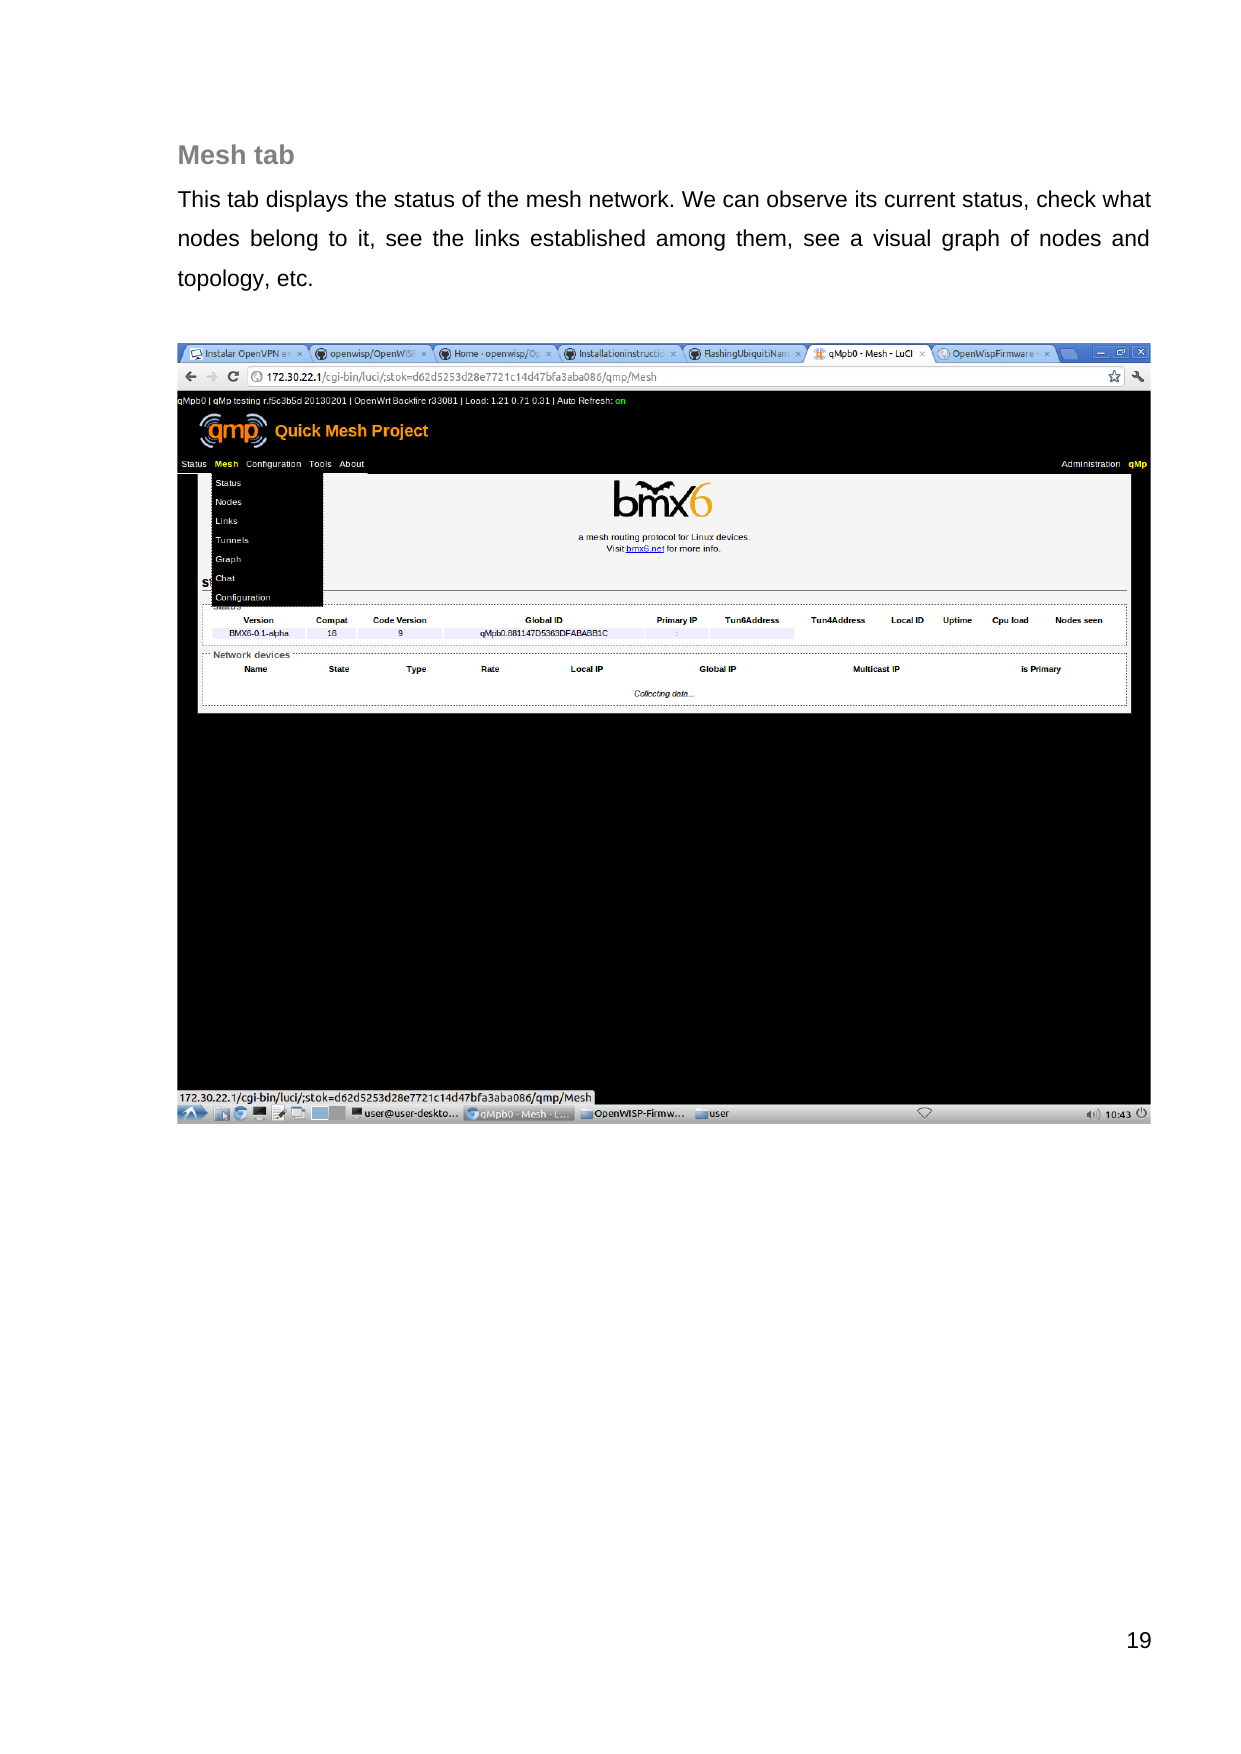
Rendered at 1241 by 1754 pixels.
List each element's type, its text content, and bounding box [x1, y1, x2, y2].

text This tab displays the status of the mesh network. We can observe its current status, check what nodes belong to it, see the links established among them, see a visual graph of nodes and topology, etc. [177, 186, 1152, 291]
subtitle Mesh tab [177, 139, 1152, 170]
picture [177, 343, 1151, 1124]
